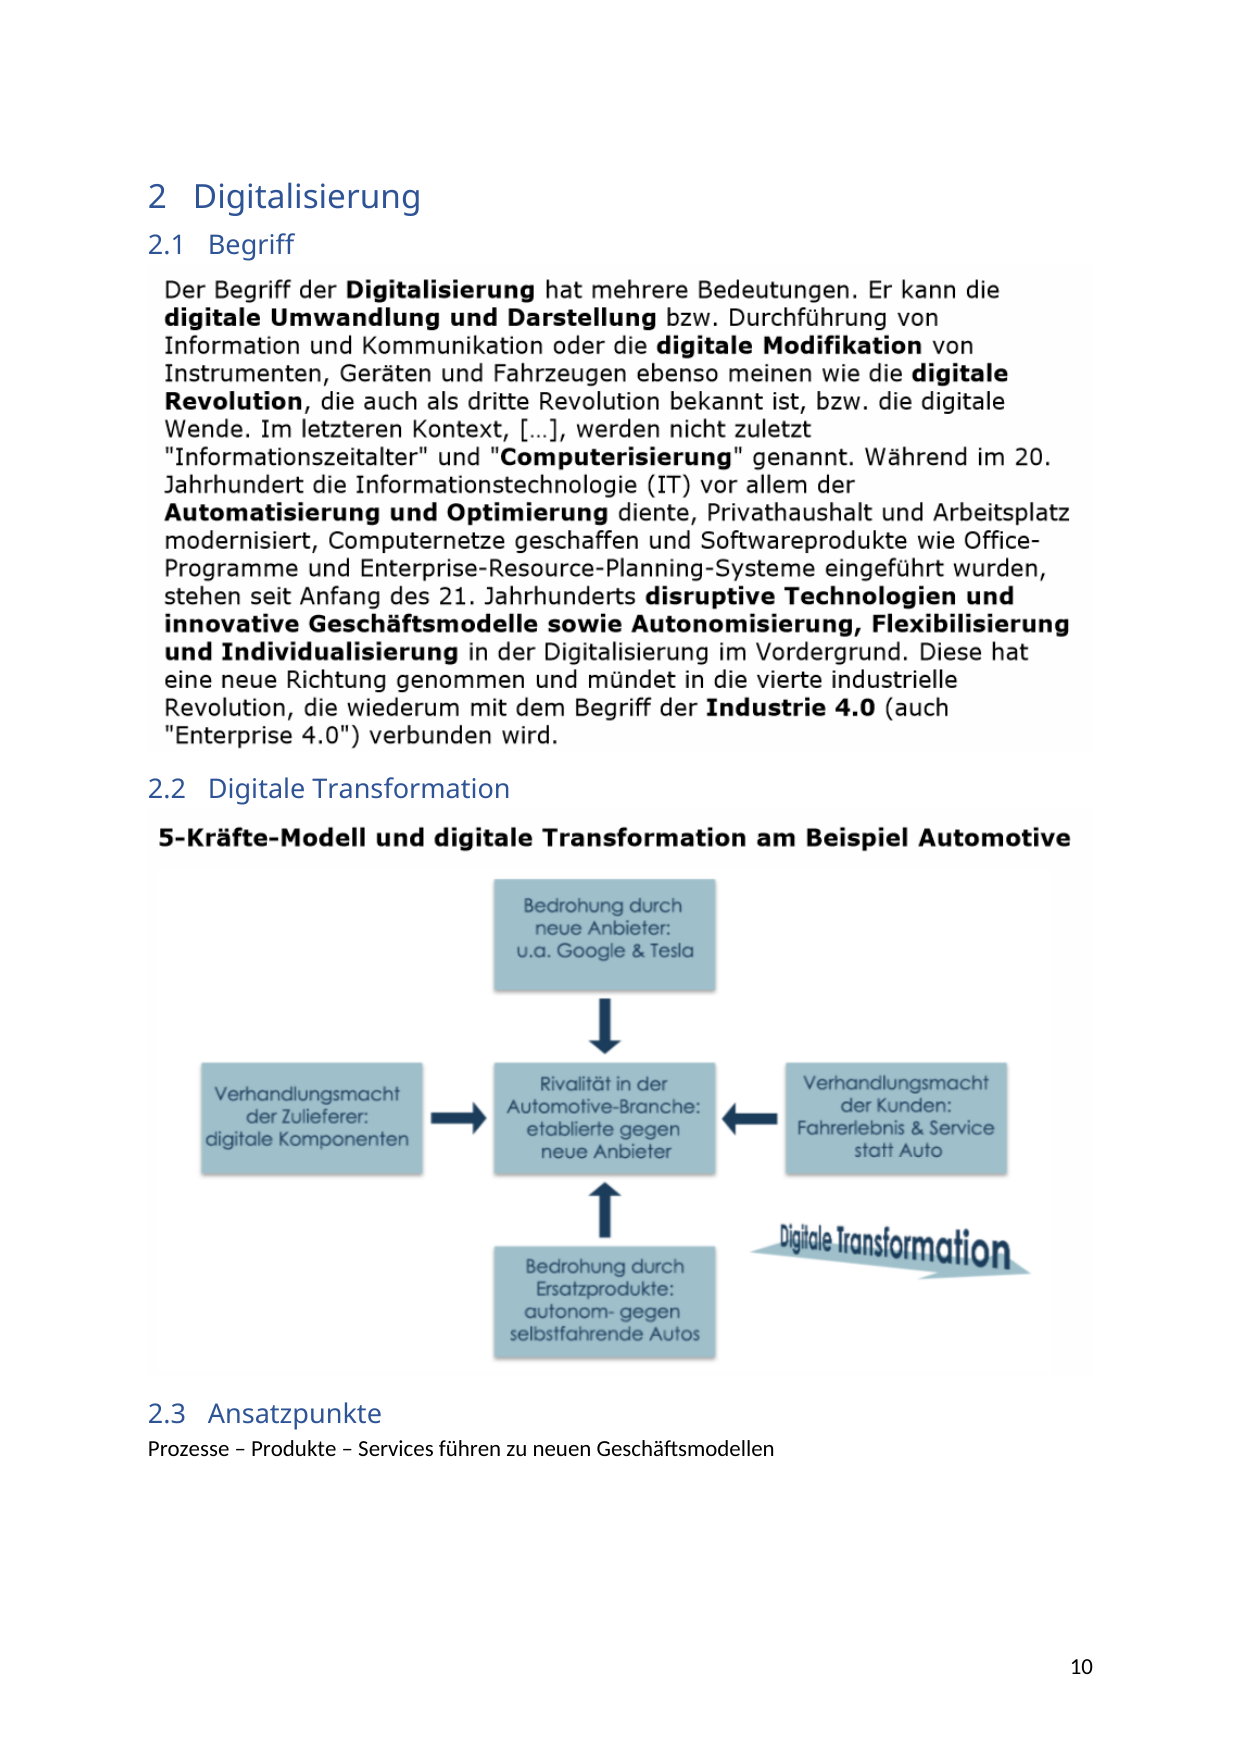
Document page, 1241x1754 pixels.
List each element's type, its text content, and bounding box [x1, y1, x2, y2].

subtitle Digitalisierung [148, 173, 1093, 218]
subtitle Digitale Transformation [148, 769, 1093, 806]
text Prozesse – Produkte – Services führen zu neuen Geschäftsmodellen [148, 1434, 1093, 1462]
subtitle Ansatzpunkte [148, 1395, 1093, 1432]
picture [147, 265, 1093, 751]
subtitle Begriff [148, 226, 1093, 263]
picture [147, 809, 1093, 1376]
